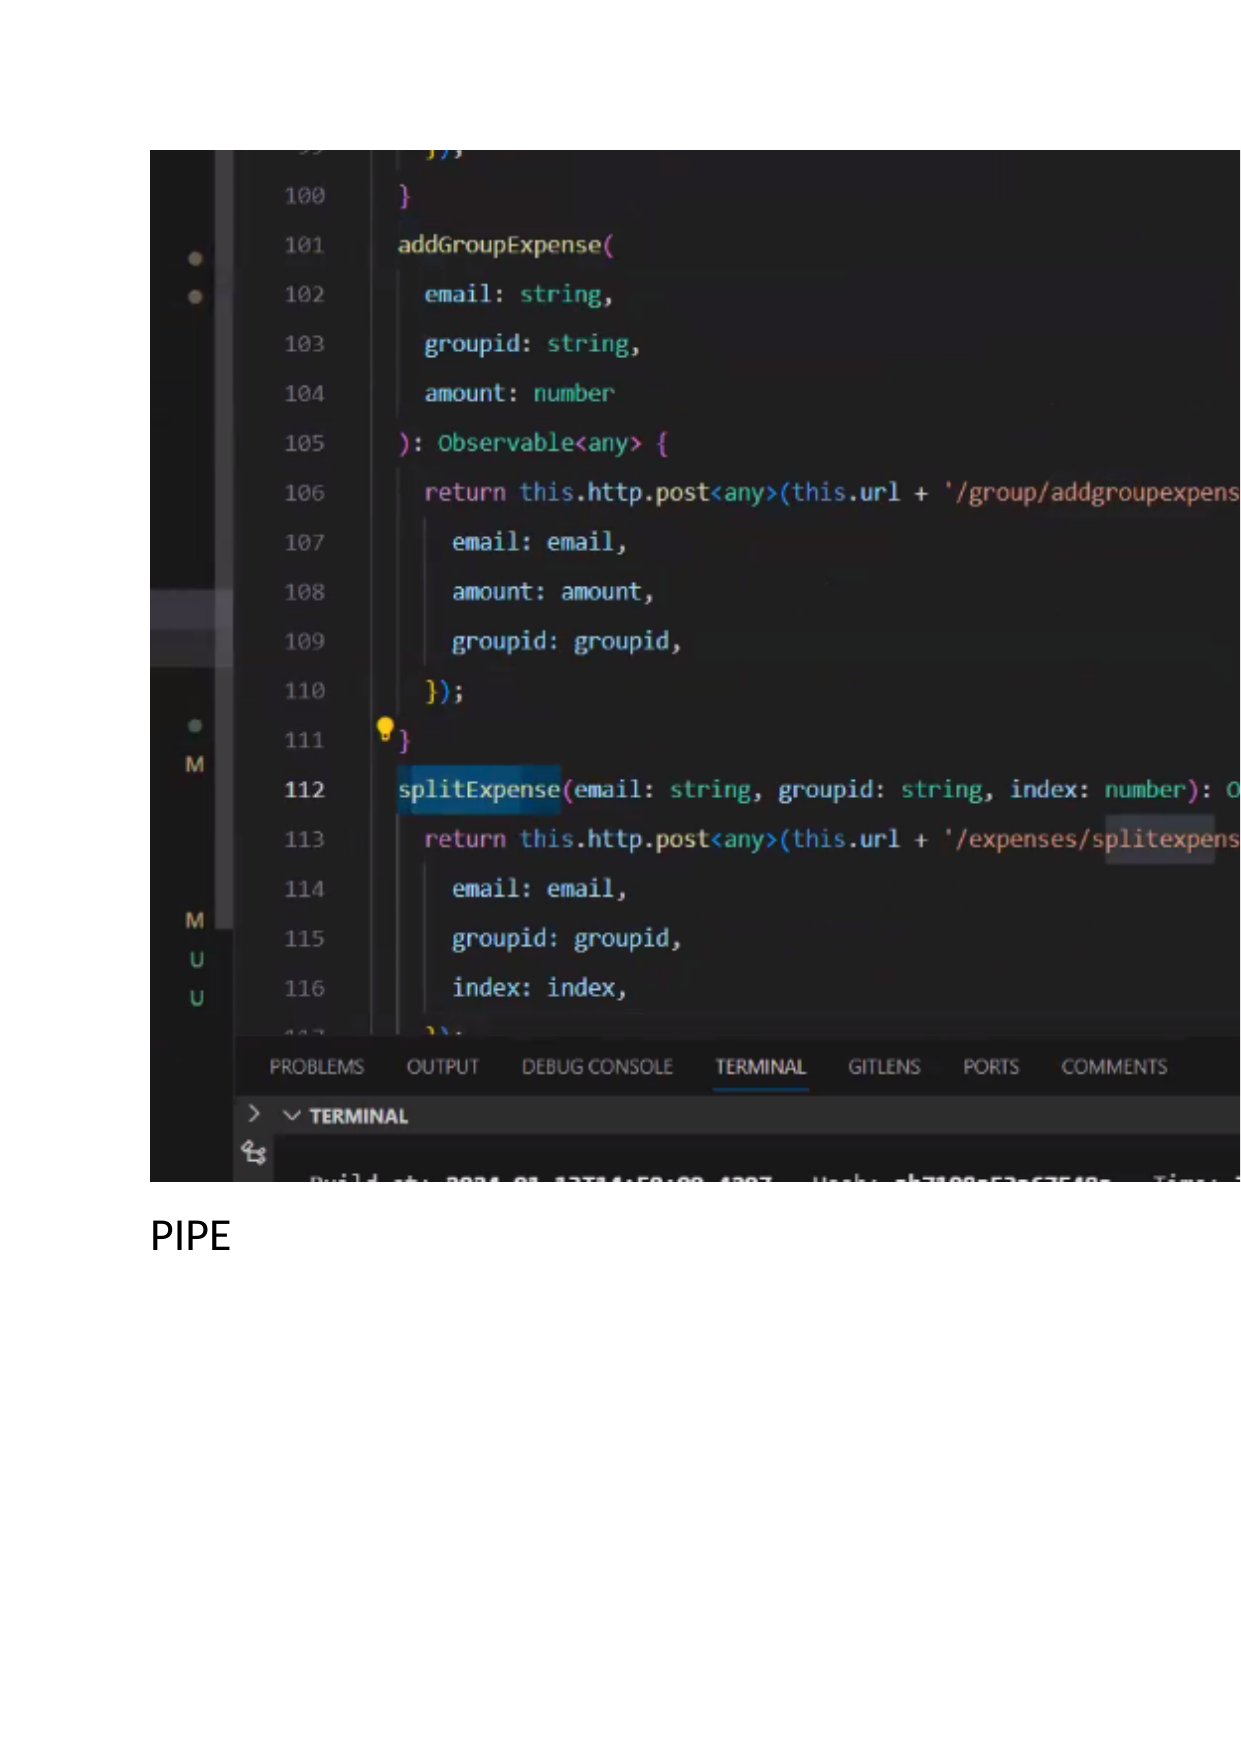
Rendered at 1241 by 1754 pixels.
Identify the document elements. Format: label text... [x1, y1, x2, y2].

text PIPE [150, 1206, 1090, 1262]
picture [150, 150, 1241, 1182]
